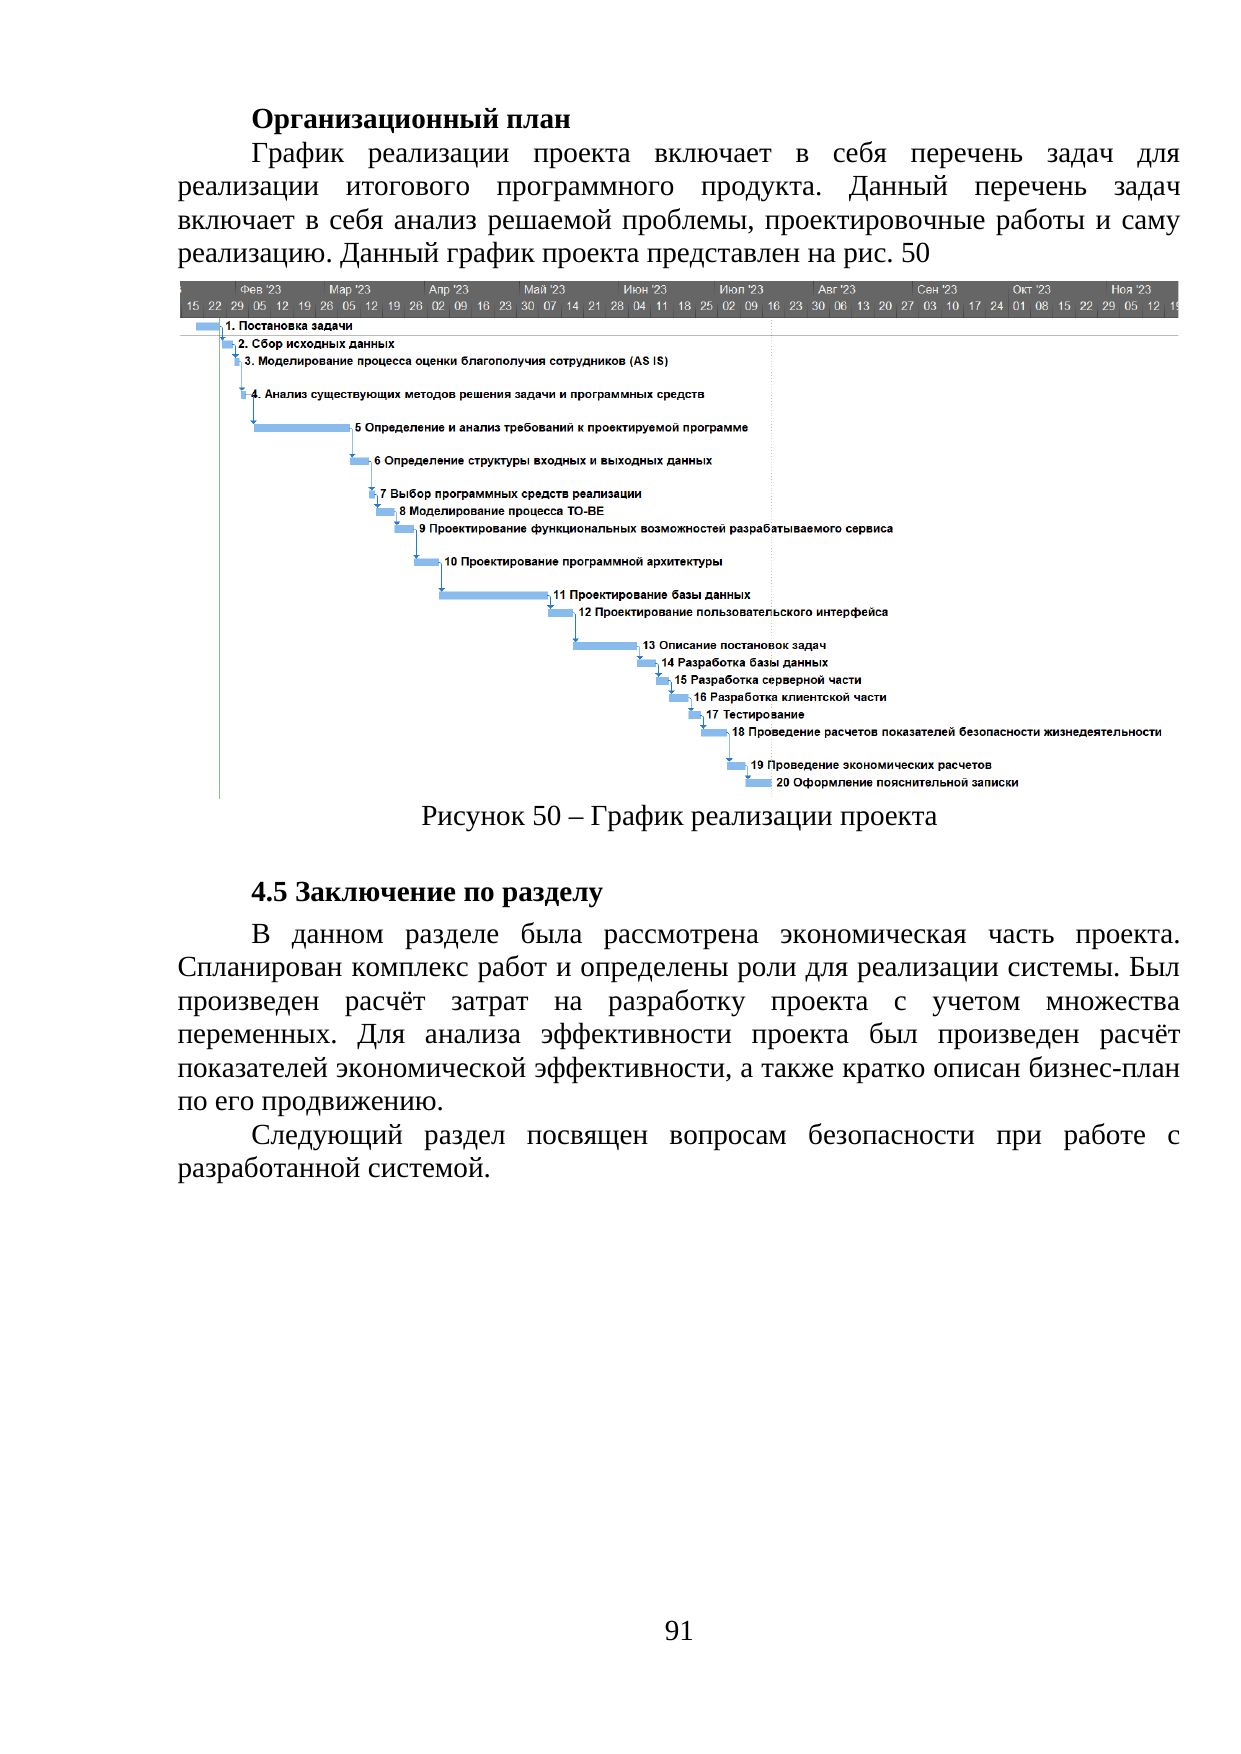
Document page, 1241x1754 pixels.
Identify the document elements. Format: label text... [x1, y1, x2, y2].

text В данном разделе была рассмотрена экономическая часть проекта. Спланирован комплекс работ и определены роли для реализации системы. Был произведен расчёт затрат на разработку проекта с учетом множества переменных. Для анализа эффективности проекта был произведен расчёт показателей экономической эффективности, а также кратко описан бизнес-план по его продвижению. [177, 916, 1181, 1117]
subtitle 4.5 Заключение по разделу [177, 874, 1181, 907]
text Рисунок – График реализации проекта [177, 798, 1181, 832]
picture [180, 281, 1179, 799]
text Организационный план [177, 101, 1181, 135]
text График реализации проекта включает в себя перечень задач для реализации итогового программного продукта. Данный перечень задач включает в себя анализ решаемой проблемы, проектировочные работы и саму реализацию. Данный график проекта представлен на рис. 50 [177, 135, 1181, 269]
text Следующий раздел посвящен вопросам безопасности при работе с разработанной системой. [177, 1117, 1181, 1184]
